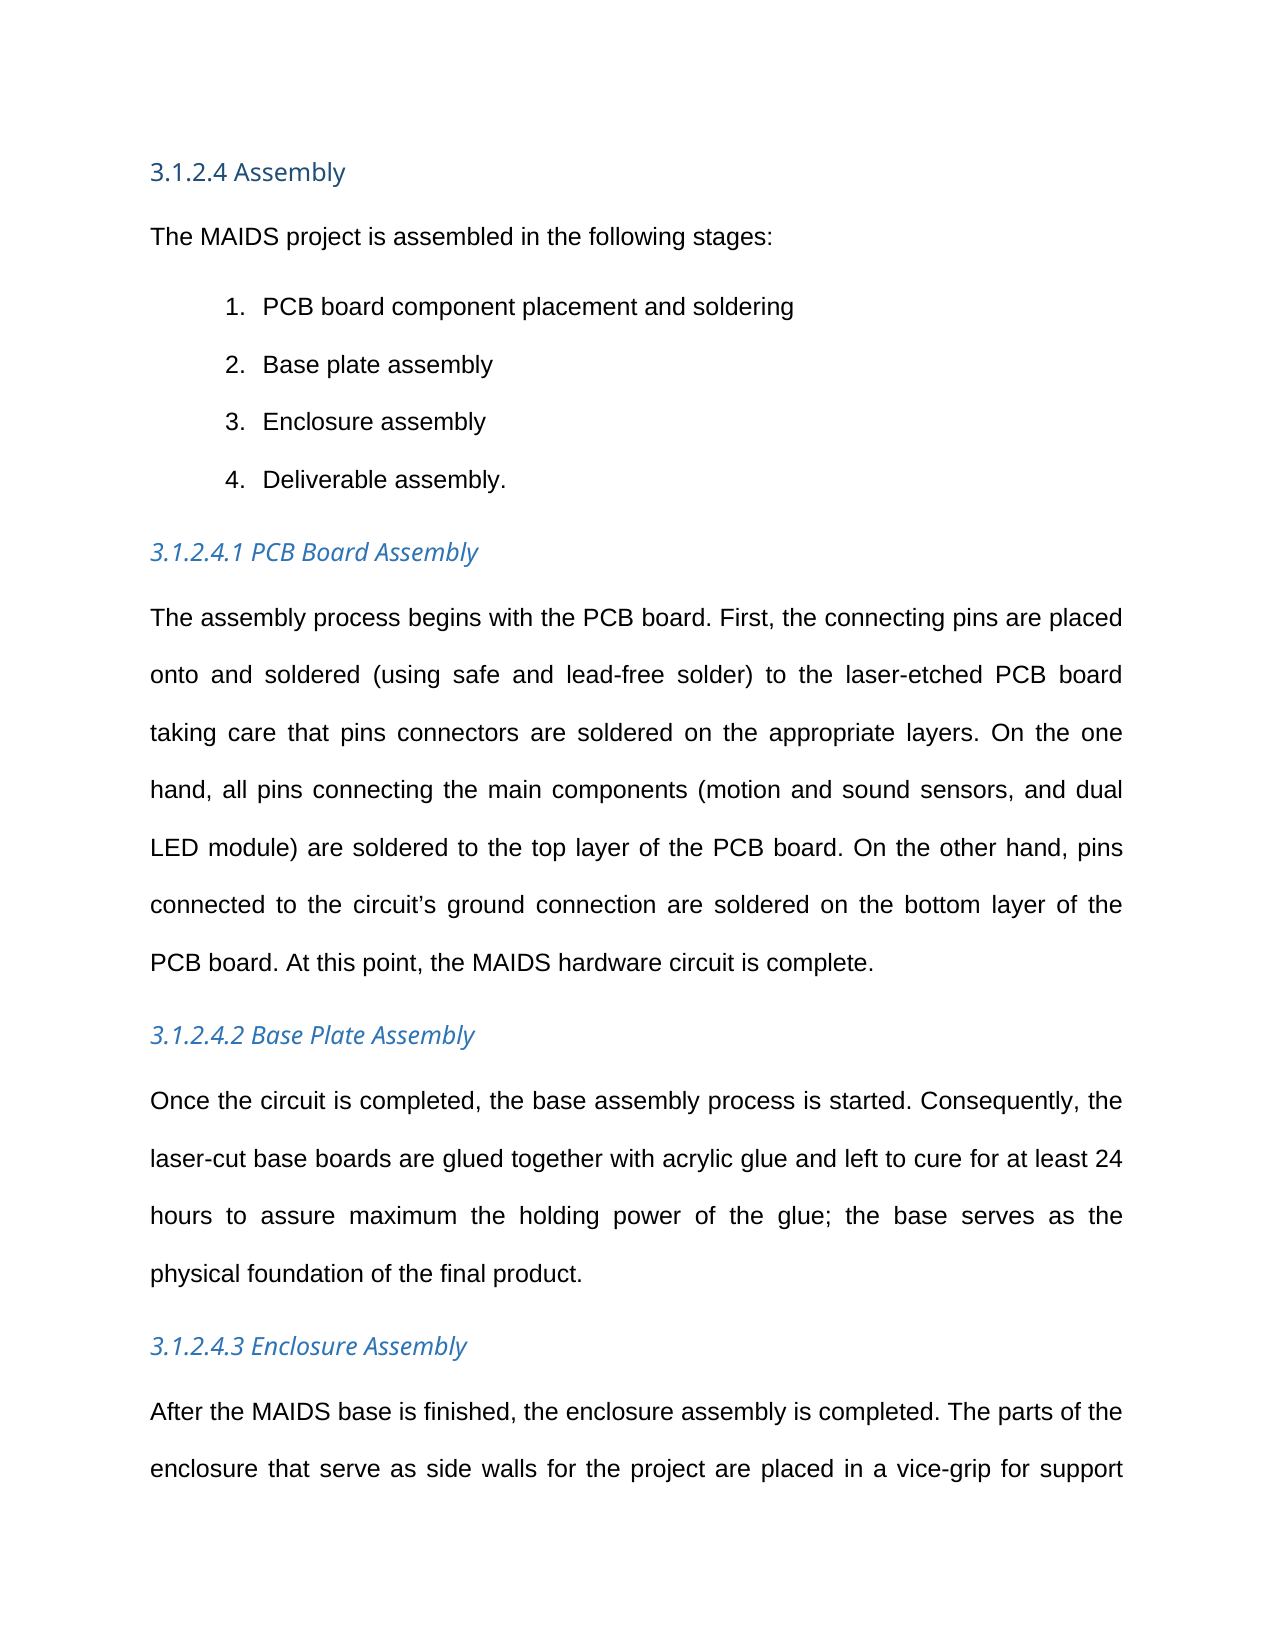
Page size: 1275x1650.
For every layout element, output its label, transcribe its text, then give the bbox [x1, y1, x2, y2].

list Base plate assembly [225, 350, 1125, 378]
text 3.1.2.4.1 PCB Board Assembly [150, 535, 1125, 569]
text 3.1.2.4 Assembly [150, 154, 1125, 188]
text The assembly process begins with the PCB board. First, the connecting pins are placed onto and soldered (using safe and lead-free solder) to the laser-etched PCB board taking care that pins connectors are soldered on the appropriate layers. On the one hand, all pins connecting the main components (motion and sound sensors, and dual LED module) are soldered to the top layer of the PCB board. On the other hand, pins connected to the circuit’s ground connection are soldered on the bottom layer of the PCB board. At this point, the MAIDS hardware circuit is complete. [150, 603, 1125, 977]
text The MAIDS project is assembled in the following stages: [150, 222, 1125, 251]
text 3.1.2.4.3 Enclosure Assembly [150, 1328, 1125, 1363]
list Deliverable assembly. [225, 465, 1125, 493]
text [150, 1397, 1125, 1483]
text Once the circuit is completed, the base assembly process is started. Consequently, the laser-cut base boards are glued together with acrylic glue and left to cure for at least 24 hours to assure maximum the holding power of the glue; the base serves as the physical foundation of the final product. [150, 1086, 1125, 1287]
list Enclosure assembly [225, 407, 1125, 436]
list PCB board component placement and soldering [225, 292, 1125, 321]
text 3.1.2.4.2 Base Plate Assembly [150, 1018, 1125, 1052]
